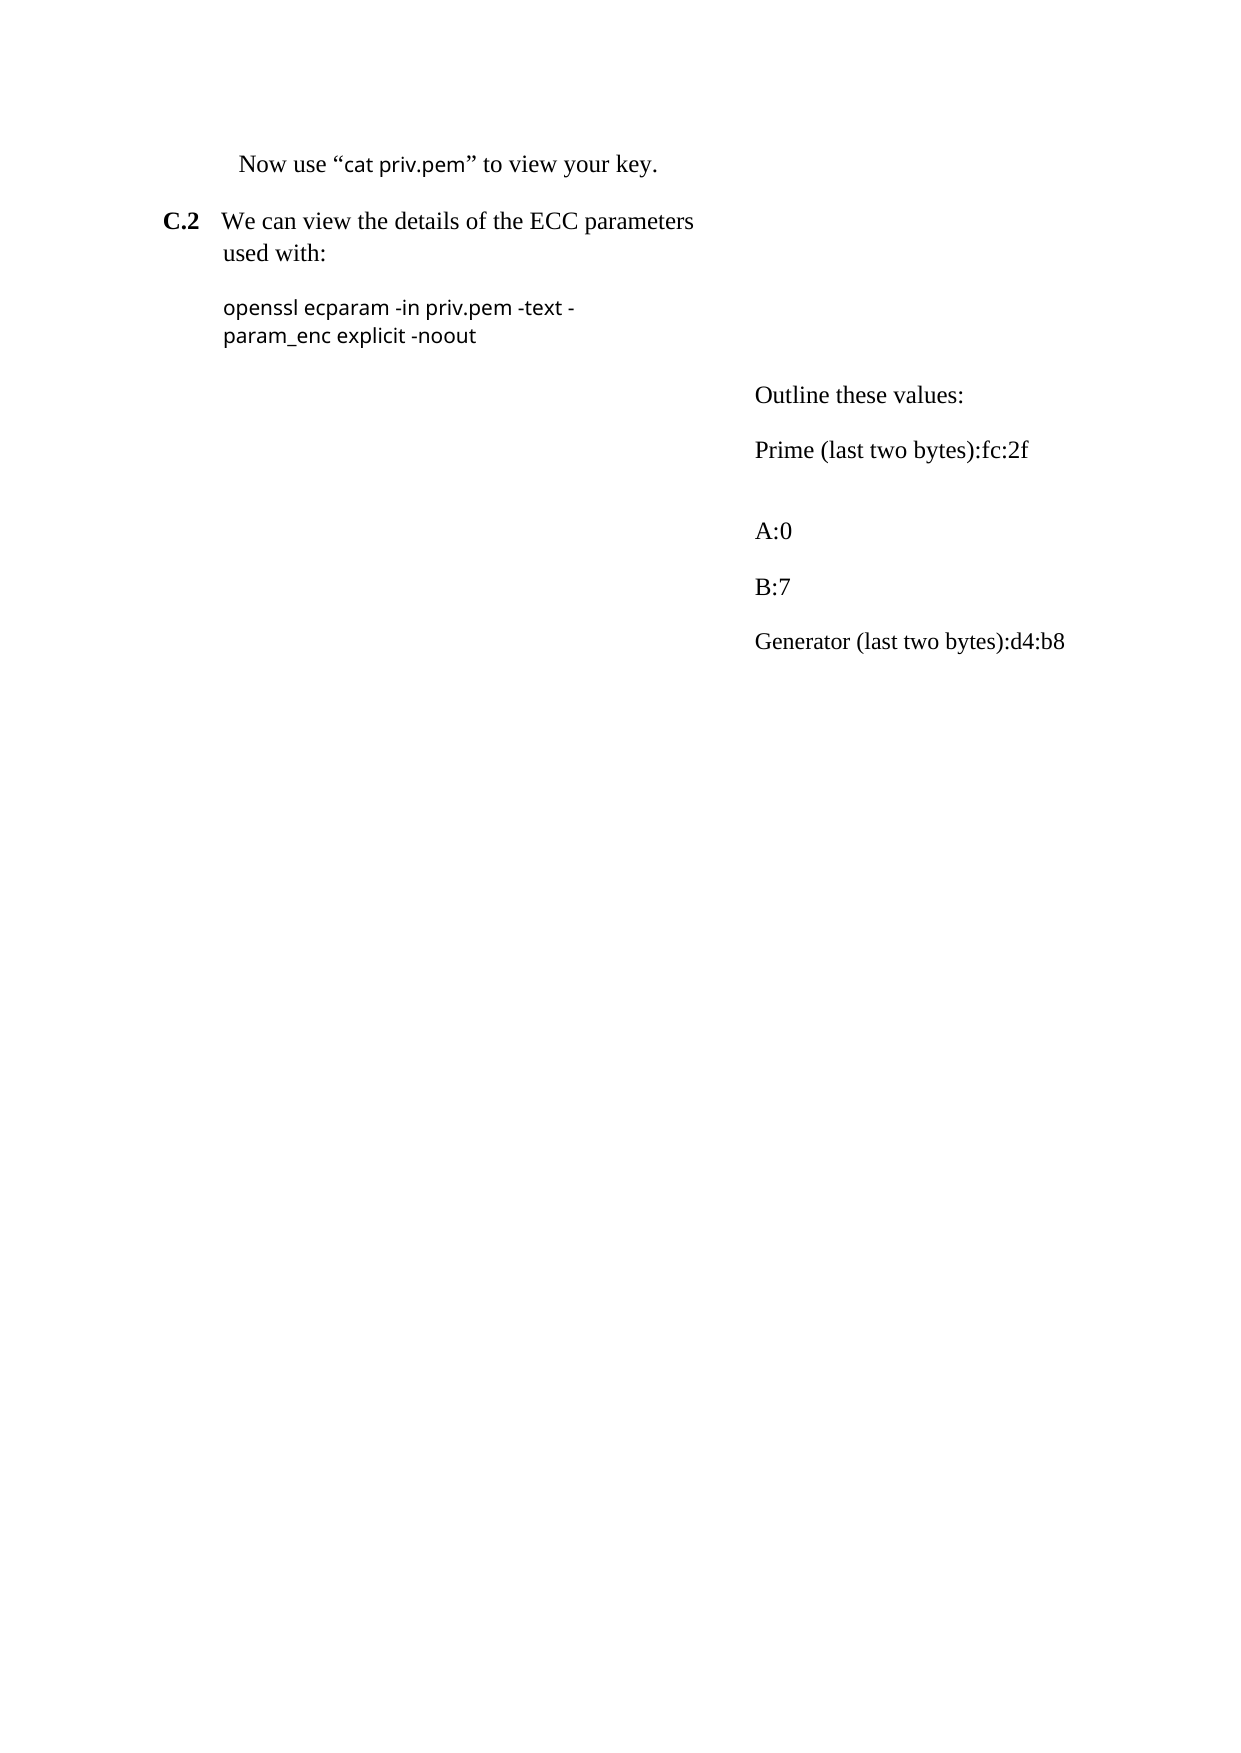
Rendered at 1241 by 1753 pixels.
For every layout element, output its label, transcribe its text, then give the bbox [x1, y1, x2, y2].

text C.2 We can view the details of the ECC parameters used with: [163, 206, 698, 267]
text Now use “cat priv.pem” to view your key. [183, 149, 713, 179]
text A:0 [754, 516, 1155, 545]
text Prime (last two bytes):fc:2f [754, 435, 1155, 464]
text B:7 [754, 572, 1155, 601]
text Generator (last two bytes):d4:b8 [754, 627, 1155, 654]
text openssl ecparam -in priv.pem -text - param_enc explicit -noout [223, 293, 675, 349]
text Outline these values: [754, 380, 1155, 408]
